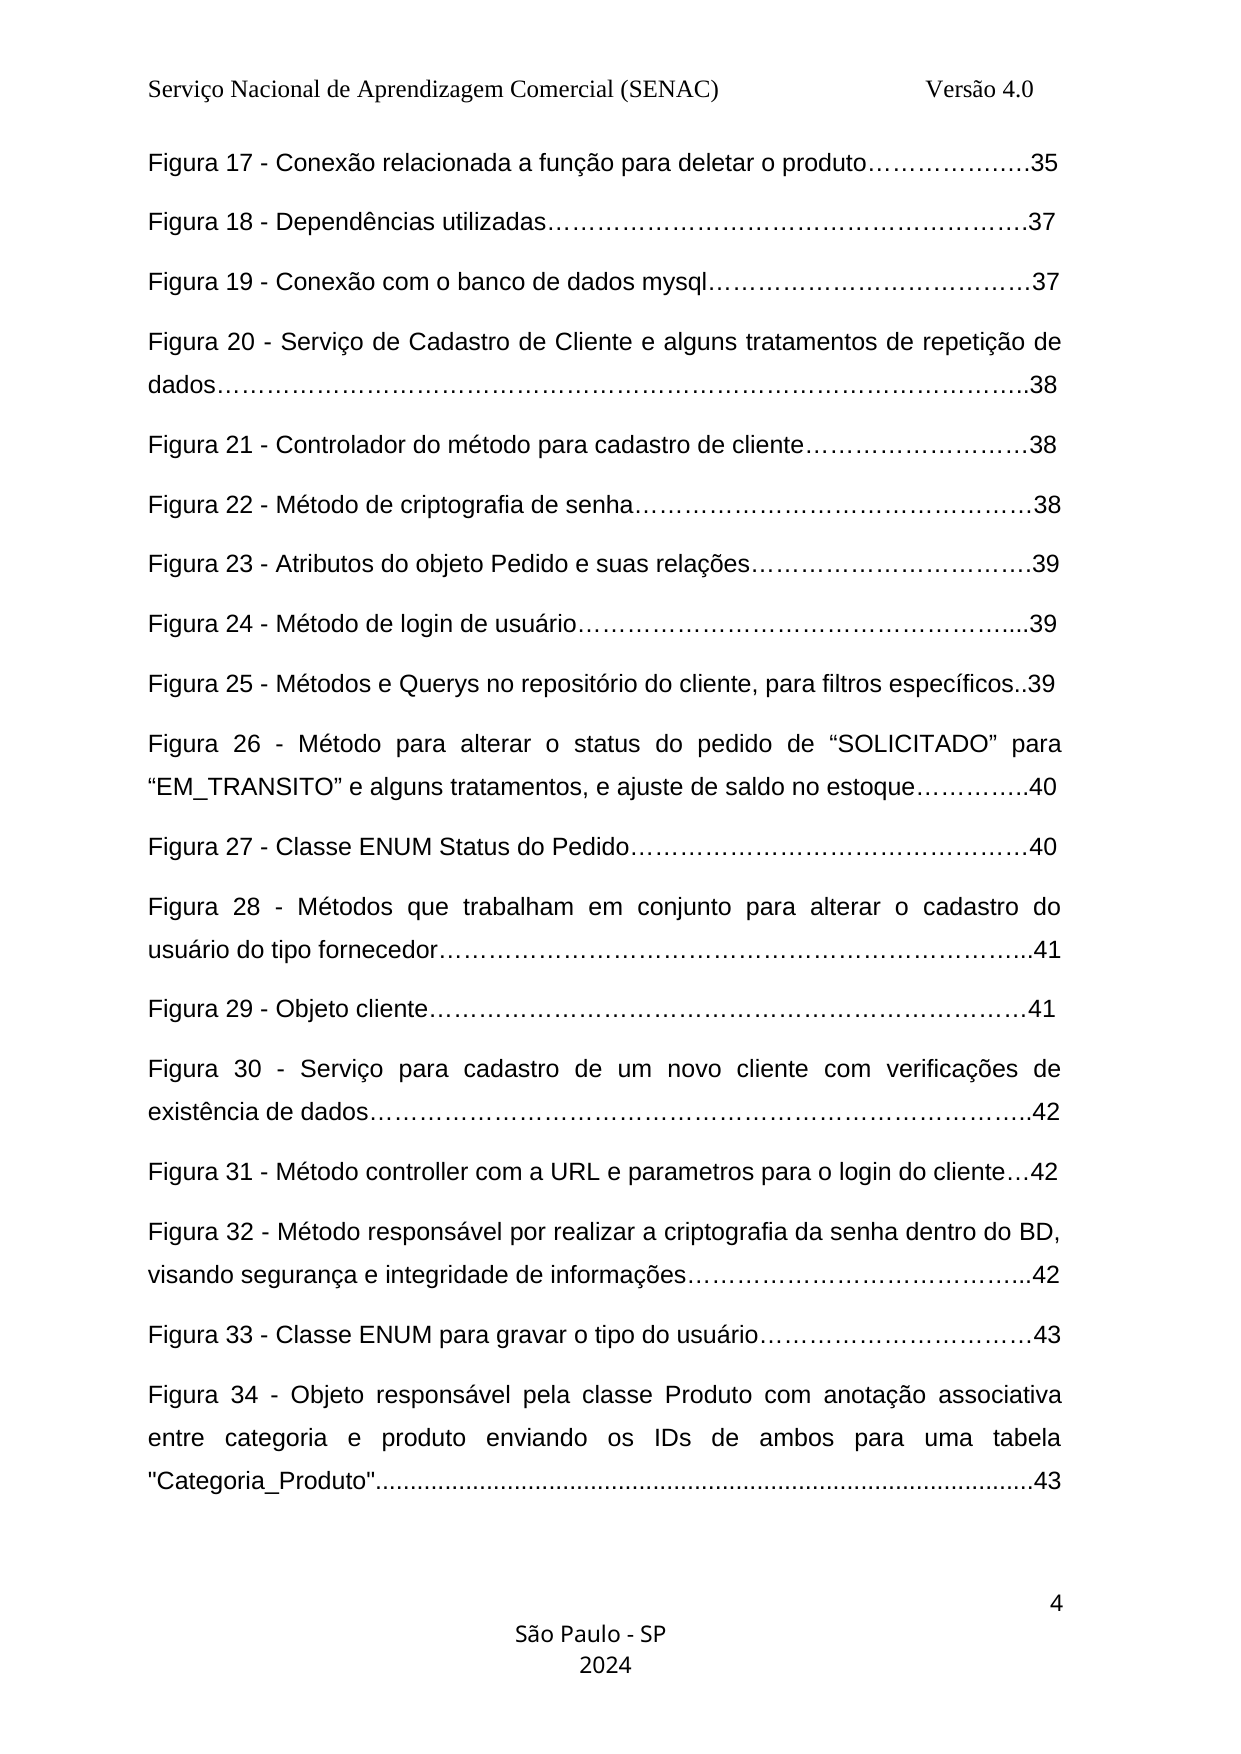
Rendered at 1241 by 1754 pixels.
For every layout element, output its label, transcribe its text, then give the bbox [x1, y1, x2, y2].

text Figura 17 - Conexão relacionada a função para deletar o produto…………….….35 [148, 148, 1063, 176]
text Figura 29 - Objeto cliente………………………………………………………………41 [148, 994, 1063, 1023]
text Figura 32 - Método responsável por realizar a criptografia da senha dentro do BD, visando segurança e integridade de informações…………………………………...42 [148, 1217, 1063, 1289]
text Figura 18 - Dependências utilizadas………………………………………………….37 [148, 207, 1063, 236]
text Figura 19 - Conexão com o banco de dados mysql…………………………………37 [148, 267, 1063, 296]
text Figura 25 - Métodos e Querys no repositório do cliente, para filtros específicos..39 [148, 669, 1063, 698]
text Figura 34 - Objeto responsável pela classe Produto com anotação associativa entre categoria e produto enviando os IDs de ambos para uma tabela "Categoria_Produto"...............................................................................................43 [148, 1380, 1063, 1495]
text Figura 33 - Classe ENUM para gravar o tipo do usuário……………………………43 [148, 1320, 1063, 1349]
text Figura 26 - Método para alterar o status do pedido de “SOLICITADO” para “EM_TRANSITO” e alguns tratamentos, e ajuste de saldo no estoque…………..40 [148, 729, 1063, 801]
text Figura 31 - Método controller com a URL e parametros para o login do cliente…42 [148, 1157, 1063, 1186]
text Figura 24 - Método de login de usuário……………………………………………....39 [148, 609, 1063, 638]
text Figura 23 - Atributos do objeto Pedido e suas relações…………………………….39 [148, 549, 1063, 578]
text Figura 21 - Controlador do método para cadastro de cliente………………………38 [148, 430, 1063, 459]
text Figura 28 - Métodos que trabalham em conjunto para alterar o cadastro do usuário do tipo fornecedor……………………………………………………………...41 [148, 892, 1063, 963]
text Figura 22 - Método de criptografia de senha…………………………………………38 [148, 490, 1063, 518]
text Figura 27 - Classe ENUM Status do Pedido…………………………………………40 [148, 832, 1063, 861]
text Figura 20 - Serviço de Cadastro de Cliente e alguns tratamentos de repetição de dados……………………………………………………………………………………..38 [148, 327, 1063, 399]
text Figura 30 - Serviço para cadastro de um novo cliente com verificações de existência de dados……………………………………………………………………..42 [148, 1054, 1063, 1126]
